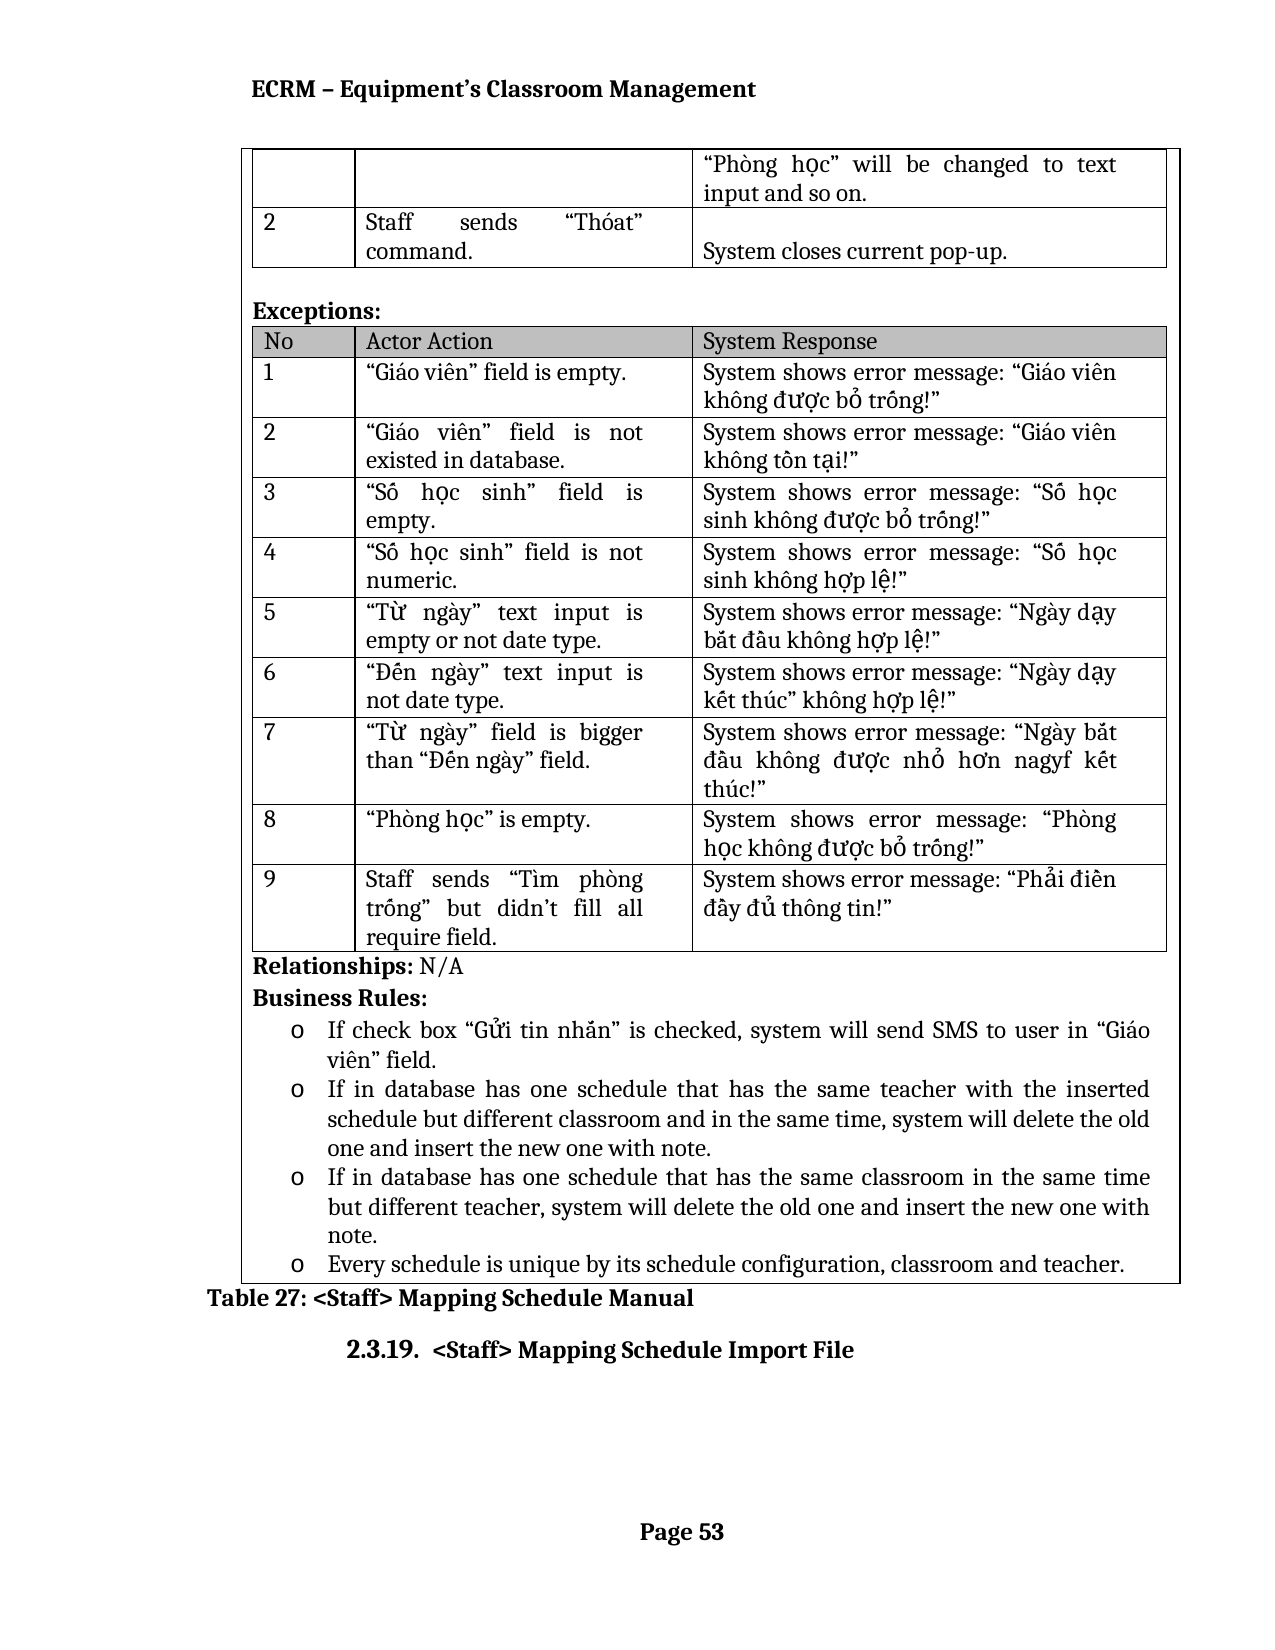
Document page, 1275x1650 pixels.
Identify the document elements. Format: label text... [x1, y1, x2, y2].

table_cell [242, 149, 1179, 1283]
list <Staff> Mapping Schedule Import File [346, 1334, 1157, 1365]
text Table 27: <Staff> Mapping Schedule Manual [207, 1284, 1157, 1313]
